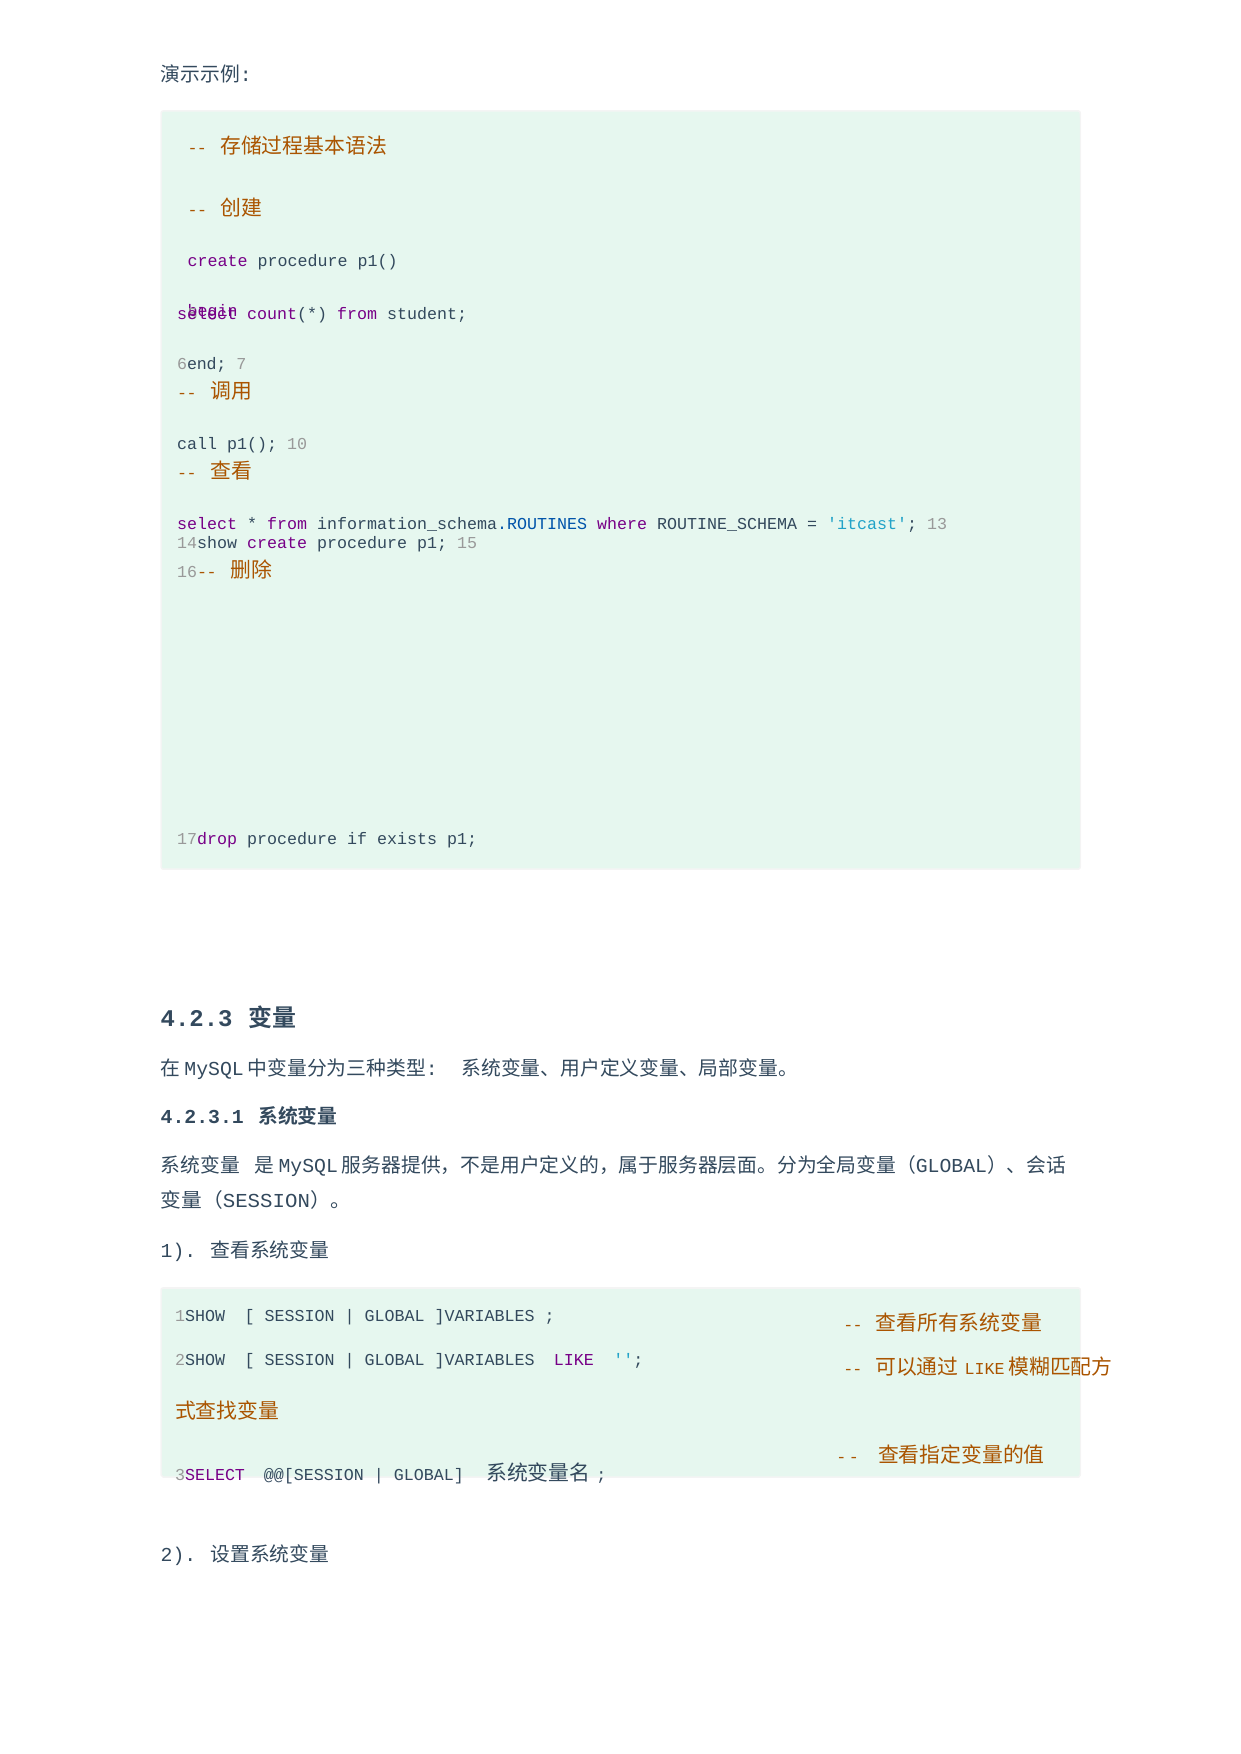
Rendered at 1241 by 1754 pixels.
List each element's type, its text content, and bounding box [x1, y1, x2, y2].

text 演示示例: [160, 59, 1094, 88]
text 在MySQL中变量分为三种类型: 系统变量、用户定义变量、局部变量。 [160, 1052, 1094, 1081]
subtitle 变量 [160, 998, 1094, 1033]
text 系统变量 是MySQL服务器提供，不是用户定义的，属于服务器层面。分为全局变量（GLOBAL）、会话变量（SESSION）。 [160, 1149, 1081, 1213]
subtitle 系统变量 [160, 1101, 1094, 1130]
list 查看系统变量 [160, 1234, 1094, 1263]
list 设置系统变量 [160, 1539, 1094, 1568]
